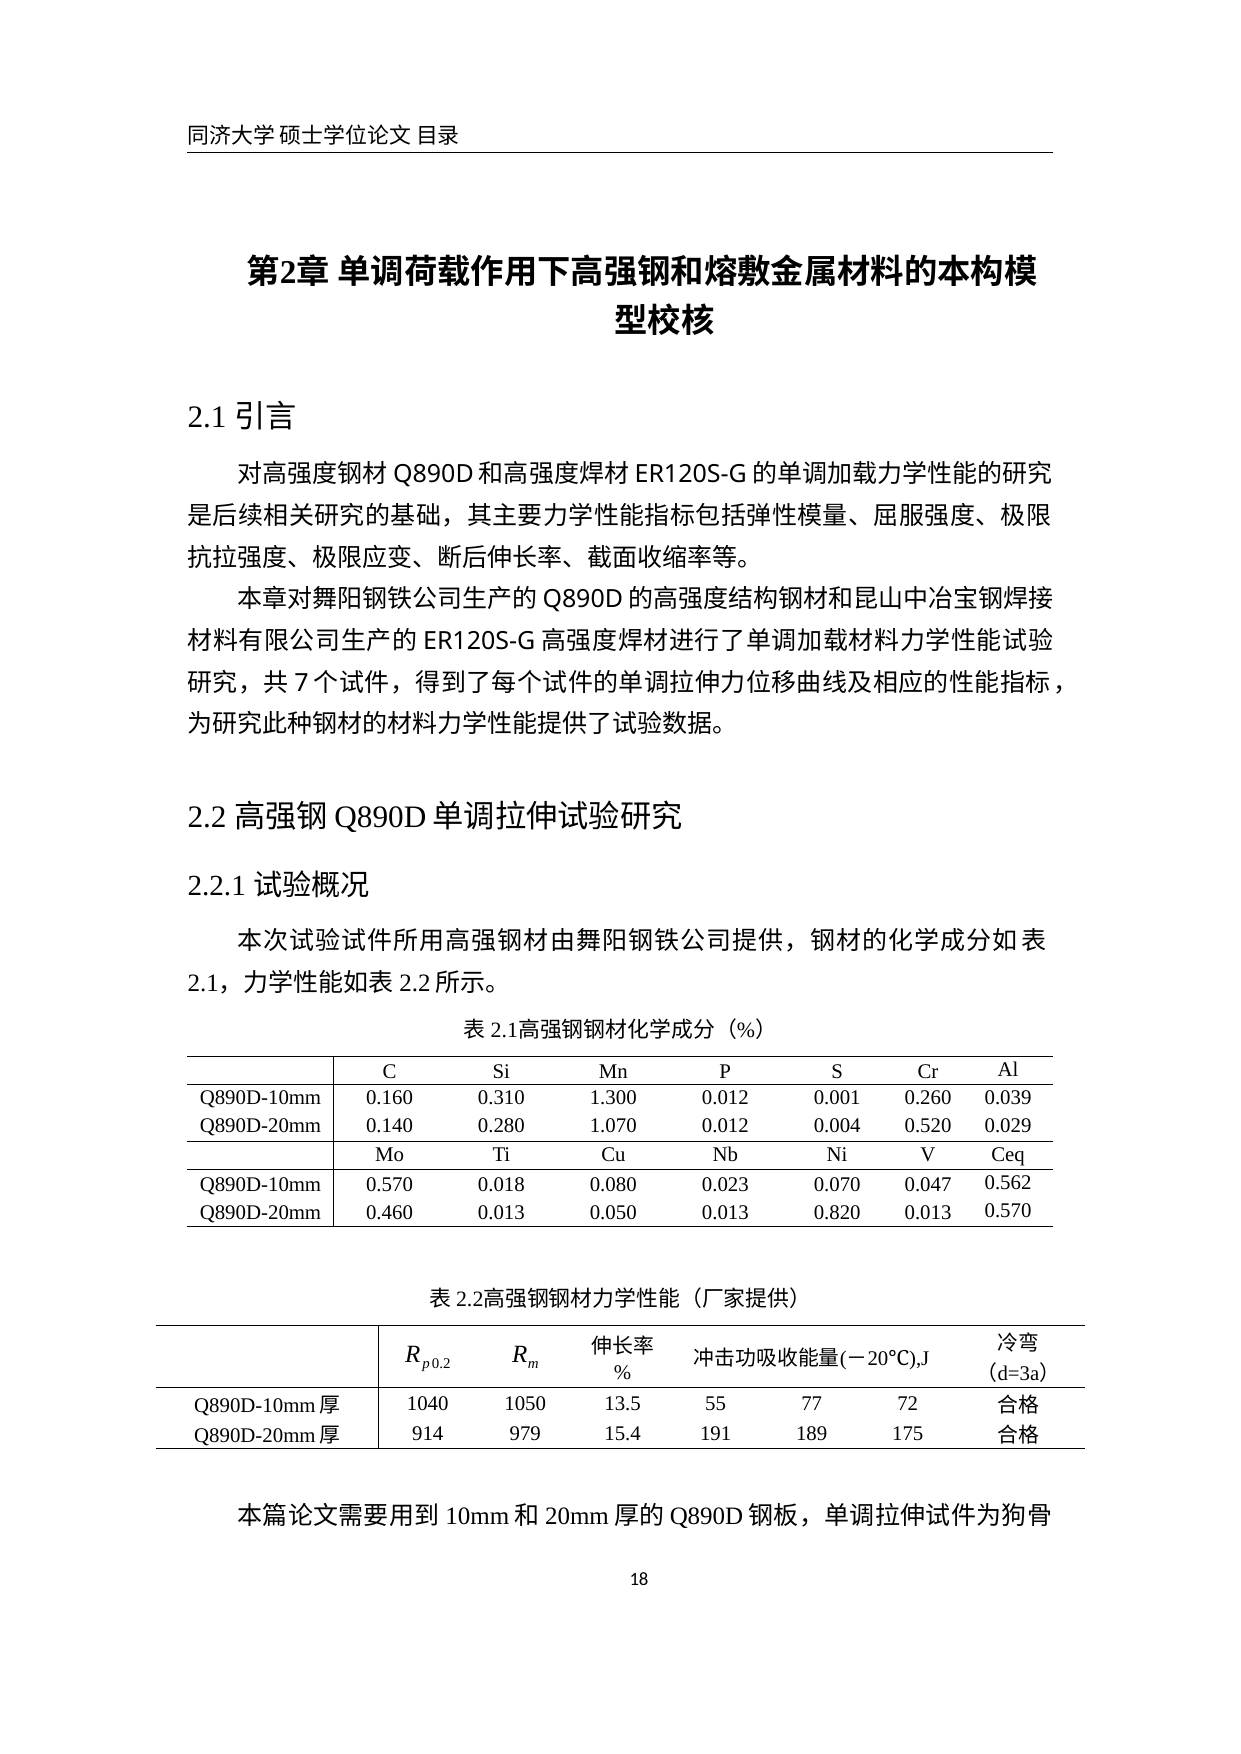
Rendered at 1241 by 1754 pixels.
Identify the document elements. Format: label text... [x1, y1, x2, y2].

table_cell 0.570 [963, 1198, 1053, 1226]
table_cell Q890D-10mm厚 [156, 1388, 378, 1418]
table_header [379, 1326, 476, 1387]
table_cell 0.029 [963, 1113, 1053, 1141]
table_cell 0.018 [445, 1170, 557, 1198]
table_cell 0.310 [445, 1085, 557, 1113]
table_cell Q890D-20mm [187, 1113, 333, 1141]
table_header Al [963, 1057, 1053, 1084]
table_cell Mo [334, 1142, 445, 1169]
list 试验概况 [187, 861, 1053, 903]
table_cell Ti [445, 1142, 557, 1169]
text 对高强度钢材Q890D和高强度焊材ER120S-G的单调加载力学性能的研究是后续相关研究的基础，其主要力学性能指标包括弹性模量、屈服强度、极限抗拉强度、极限应变、断后伸长率、截面收缩率等。 [187, 449, 1053, 574]
table_cell Ceq [963, 1142, 1053, 1169]
table_cell 0.013 [893, 1198, 963, 1226]
table_header [156, 1326, 378, 1387]
table_cell 0.012 [669, 1113, 781, 1141]
table_cell 0.070 [781, 1170, 893, 1198]
table_header 冲击功吸收能量(－20℃),J [671, 1326, 952, 1387]
table_cell 0.047 [893, 1170, 963, 1198]
table_cell 1.300 [557, 1085, 669, 1113]
table_cell 0.562 [963, 1170, 1053, 1198]
table_cell 0.080 [557, 1170, 669, 1198]
text 本章对舞阳钢铁公司生产的Q890D的高强度结构钢材和昆山中冶宝钢焊接材料有限公司生产的ER120S-G高强度焊材进行了单调加载材料力学性能试验研究，共7个试件，得到了每个试件的单调拉伸力位移曲线及相应的性能指标，为研究此种钢材的材料力学性能提供了试验数据。 [187, 574, 1053, 741]
table_cell 0.013 [445, 1198, 557, 1226]
table_cell 979 [476, 1418, 574, 1448]
table_cell 15.4 [574, 1418, 671, 1448]
table_cell 0.570 [334, 1170, 445, 1198]
table_cell 72 [863, 1388, 952, 1418]
table_cell 0.820 [781, 1198, 893, 1226]
table_cell Q890D-20mm [187, 1198, 333, 1226]
table_header 伸长率% [574, 1326, 671, 1387]
table_cell 0.004 [781, 1113, 893, 1141]
table_header S [781, 1057, 893, 1084]
table_cell 175 [863, 1418, 952, 1448]
subtitle 高强钢Q890D单调拉伸试验研究 [187, 791, 1053, 836]
table_header 冷弯（d=3a） [952, 1326, 1084, 1387]
subtitle 引言 [187, 392, 1053, 437]
subtitle 单调荷载作用下高强钢和熔敷金属材料的本构模型校核 [276, 245, 1053, 342]
table_cell 合格 [952, 1418, 1084, 1448]
table_cell 55 [671, 1388, 760, 1418]
table_cell Q890D-10mm [187, 1085, 333, 1113]
table_cell 0.050 [557, 1198, 669, 1226]
table_cell 189 [760, 1418, 863, 1448]
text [187, 1491, 1053, 1533]
table_cell 1050 [476, 1388, 574, 1418]
table_cell 0.013 [669, 1198, 781, 1226]
text 表 2.2高强钢钢材力学性能（厂家提供） [187, 1281, 1053, 1313]
table_cell 1.070 [557, 1113, 669, 1141]
table_header [476, 1326, 574, 1387]
table_header Mn [557, 1057, 669, 1084]
table_header [187, 1057, 333, 1084]
table_cell Ni [781, 1142, 893, 1169]
table_cell 0.460 [334, 1198, 445, 1226]
table_header C [334, 1057, 445, 1084]
table_cell Nb [669, 1142, 781, 1169]
table_header P [669, 1057, 781, 1084]
table_header Cr [893, 1057, 963, 1084]
table_cell 0.260 [893, 1085, 963, 1113]
table_cell 0.520 [893, 1113, 963, 1141]
table_cell 0.001 [781, 1085, 893, 1113]
table_cell Q890D-10mm [187, 1170, 333, 1198]
table_cell 914 [379, 1418, 476, 1448]
table_cell 0.012 [669, 1085, 781, 1113]
table_cell 合格 [952, 1388, 1084, 1418]
table_cell 0.160 [334, 1085, 445, 1113]
table_cell V [893, 1142, 963, 1169]
text 表 2.1高强钢钢材化学成分（%） [187, 1012, 1053, 1043]
table_header Si [445, 1057, 557, 1084]
text 本次试验试件所用高强钢材由舞阳钢铁公司提供，钢材的化学成分如表 2.1，力学性能如表 2.2所示。 [187, 916, 1053, 999]
table_cell 0.280 [445, 1113, 557, 1141]
table_cell 0.039 [963, 1085, 1053, 1113]
table_cell 77 [760, 1388, 863, 1418]
table_cell Cu [557, 1142, 669, 1169]
table_cell 0.140 [334, 1113, 445, 1141]
table_cell 191 [671, 1418, 760, 1448]
table_cell 0.023 [669, 1170, 781, 1198]
table_cell 13.5 [574, 1388, 671, 1418]
table_cell 1040 [379, 1388, 476, 1418]
table_cell Q890D-20mm厚 [156, 1418, 378, 1448]
table_cell [187, 1142, 333, 1169]
